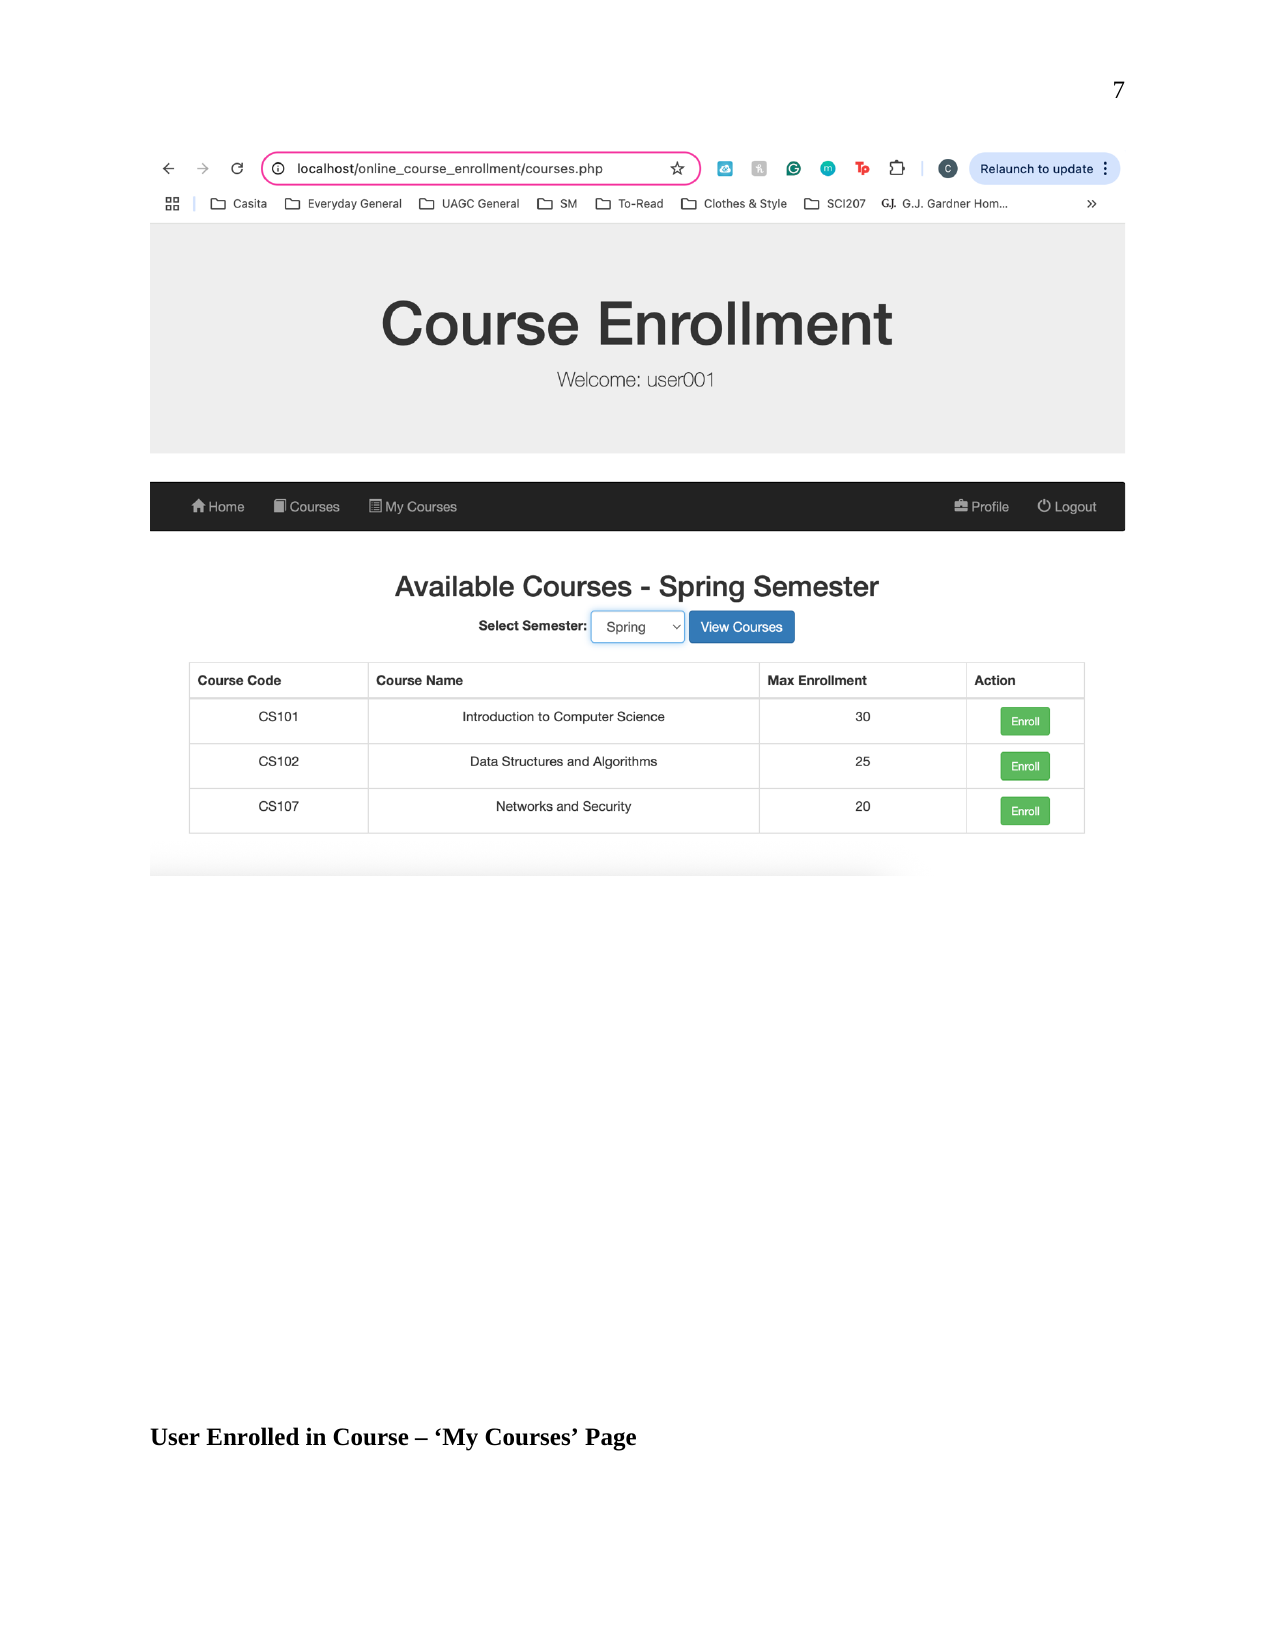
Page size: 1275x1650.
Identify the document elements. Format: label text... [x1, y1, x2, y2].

picture [150, 150, 1125, 876]
text User Enrolled in Course – ‘My Courses’ Page [150, 1422, 1125, 1451]
